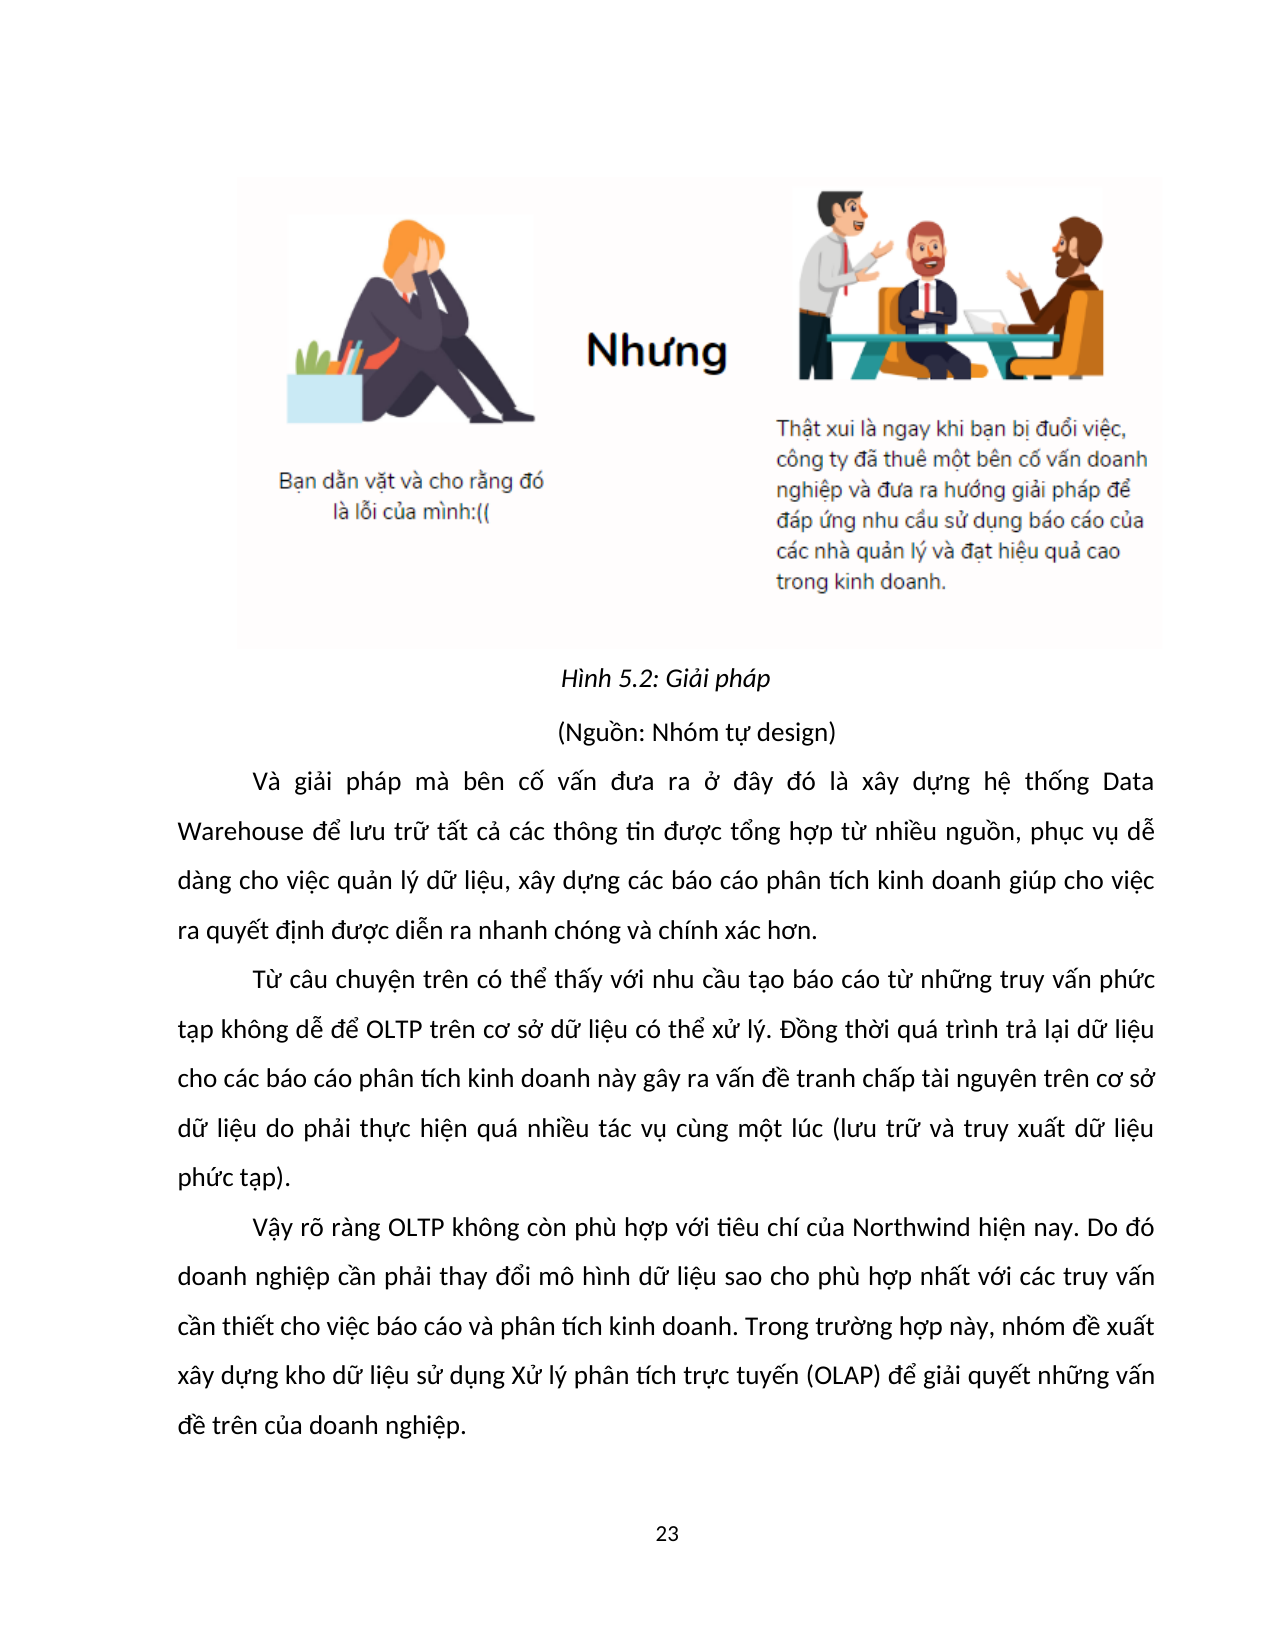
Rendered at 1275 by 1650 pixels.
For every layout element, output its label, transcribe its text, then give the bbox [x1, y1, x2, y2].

text (Nguồn: Nhóm tự design) [237, 715, 1157, 748]
text Hình 5.2: Giải pháp [177, 661, 1157, 694]
picture [236, 177, 1163, 649]
text Và giải pháp mà bên cố vấn đưa ra ở đây đó là xây dựng hệ thống Data Warehouse để lưu trữ tất cả các thông tin được tổng hợp từ nhiều nguồn, phục vụ dễ dàng cho việc quản lý dữ liệu, xây dựng các báo cáo phân tích kinh doanh giúp cho việc ra quyết định được diễn ra nhanh chóng và chính xác hơn. [177, 764, 1157, 946]
text Vậy rõ ràng OLTP không còn phù hợp với tiêu chí của Northwind hiện nay. Do đó doanh nghiệp cần phải thay đổi mô hình dữ liệu sao cho phù hợp nhất với các truy vấn cần thiết cho việc báo cáo và phân tích kinh doanh. Trong trường hợp này, nhóm đề xuất xây dựng kho dữ liệu sử dụng Xử lý phân tích trực tuyến (OLAP) để giải quyết những vấn đề trên của doanh nghiệp. [177, 1210, 1157, 1441]
text Từ câu chuyện trên có thể thấy với nhu cầu tạo báo cáo từ những truy vấn phức tạp không dễ để OLTP trên cơ sở dữ liệu có thể xử lý. Đồng thời quá trình trả lại dữ liệu cho các báo cáo phân tích kinh doanh này gây ra vấn đề tranh chấp tài nguyên trên cơ sở dữ liệu do phải thực hiện quá nhiều tác vụ cùng một lúc (lưu trữ và truy xuất dữ liệu phức tạp). [177, 962, 1157, 1193]
